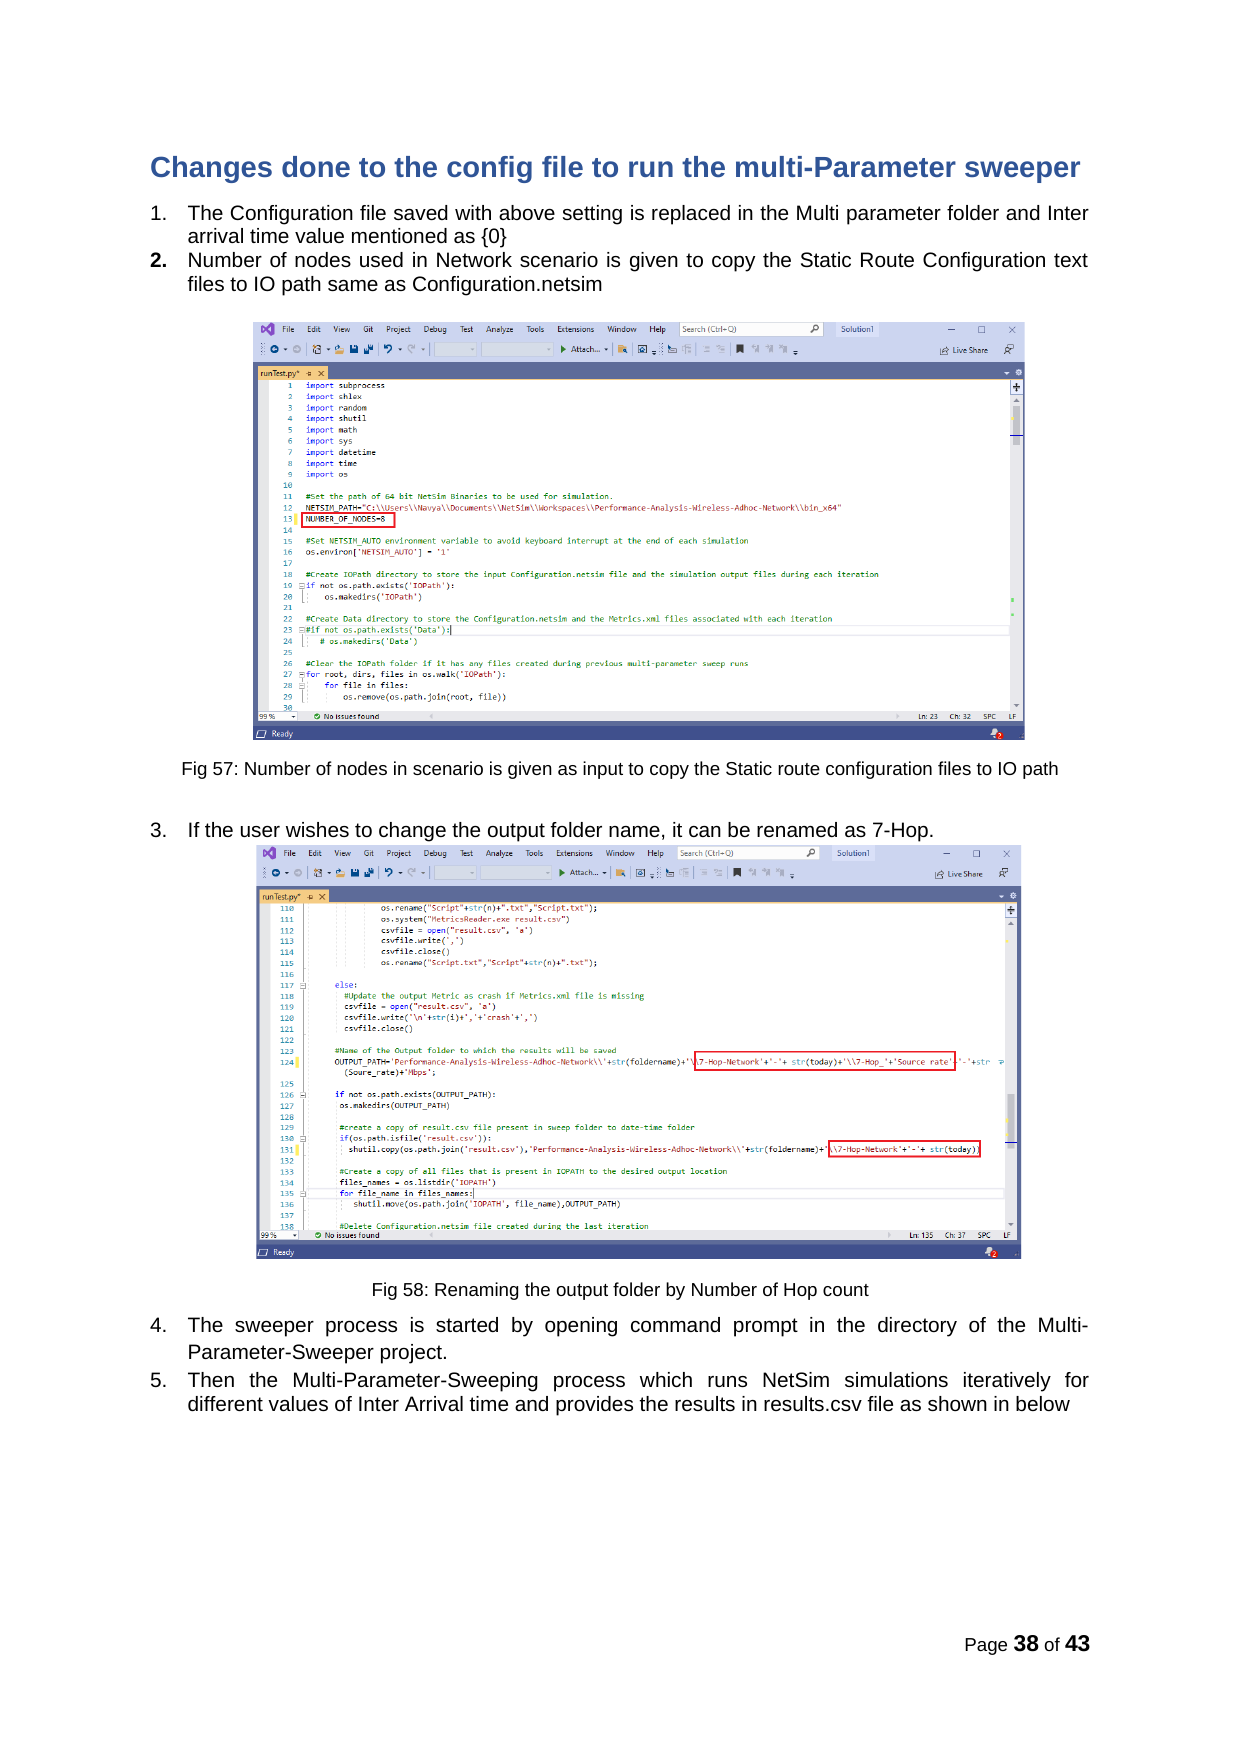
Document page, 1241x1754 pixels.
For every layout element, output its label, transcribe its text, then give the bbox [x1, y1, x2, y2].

list The Configuration file saved with above setting is replaced in the Multi parameter folder and Inter arrival time value mentioned as {0} [150, 200, 1090, 248]
list Then the Multi-Parameter-Sweeping process which runs NetSim simulations iteratively for different values of Inter Arrival time and provides the results in results.csv file as shown in below [150, 1367, 1090, 1415]
text Fig 58: Renaming the output folder by Number of Hop count [150, 1278, 1090, 1300]
subtitle Changes done to the config file to run the multi-Parameter sweeper [150, 150, 1090, 183]
list If the user wishes to change the output folder name, it can be renamed as 7-Hop. [150, 818, 1090, 842]
list Number of nodes used in Network scenario is given to copy the Static Route Configuration text files to IO path same as Configuration.netsim [150, 248, 1090, 296]
picture [253, 322, 1025, 740]
list The sweeper process is started by opening command prompt in the directory of the Multi-Parameter-Sweeper project. [150, 1312, 1090, 1364]
text Fig 57: Number of nodes in scenario is given as input to copy the Static route configuration files to IO path [150, 758, 1090, 779]
picture [256, 845, 1022, 1259]
